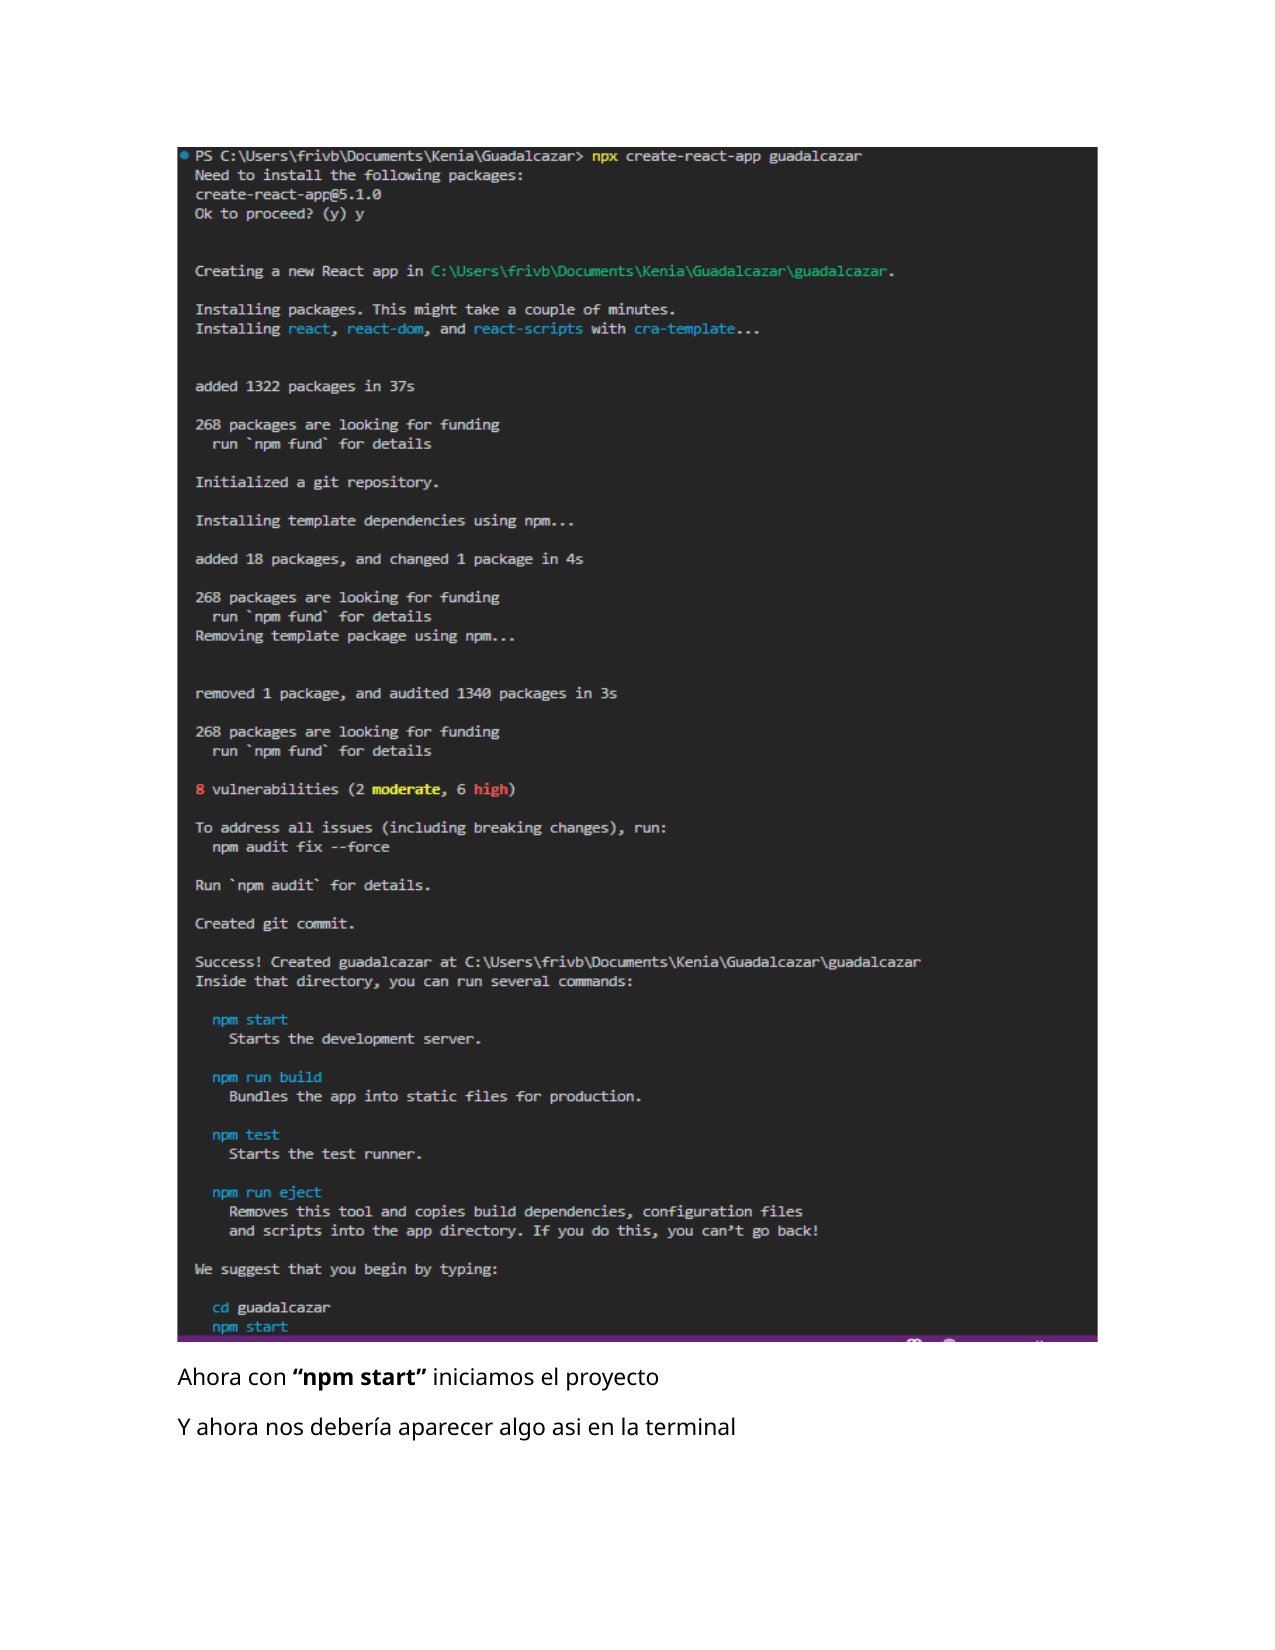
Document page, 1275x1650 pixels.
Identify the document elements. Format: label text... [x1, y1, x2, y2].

text Y ahora nos debería aparecer algo asi en la terminal [177, 1411, 1098, 1442]
picture [177, 147, 1098, 1342]
text Ahora con “npm start” iniciamos el proyecto [177, 1361, 1098, 1392]
